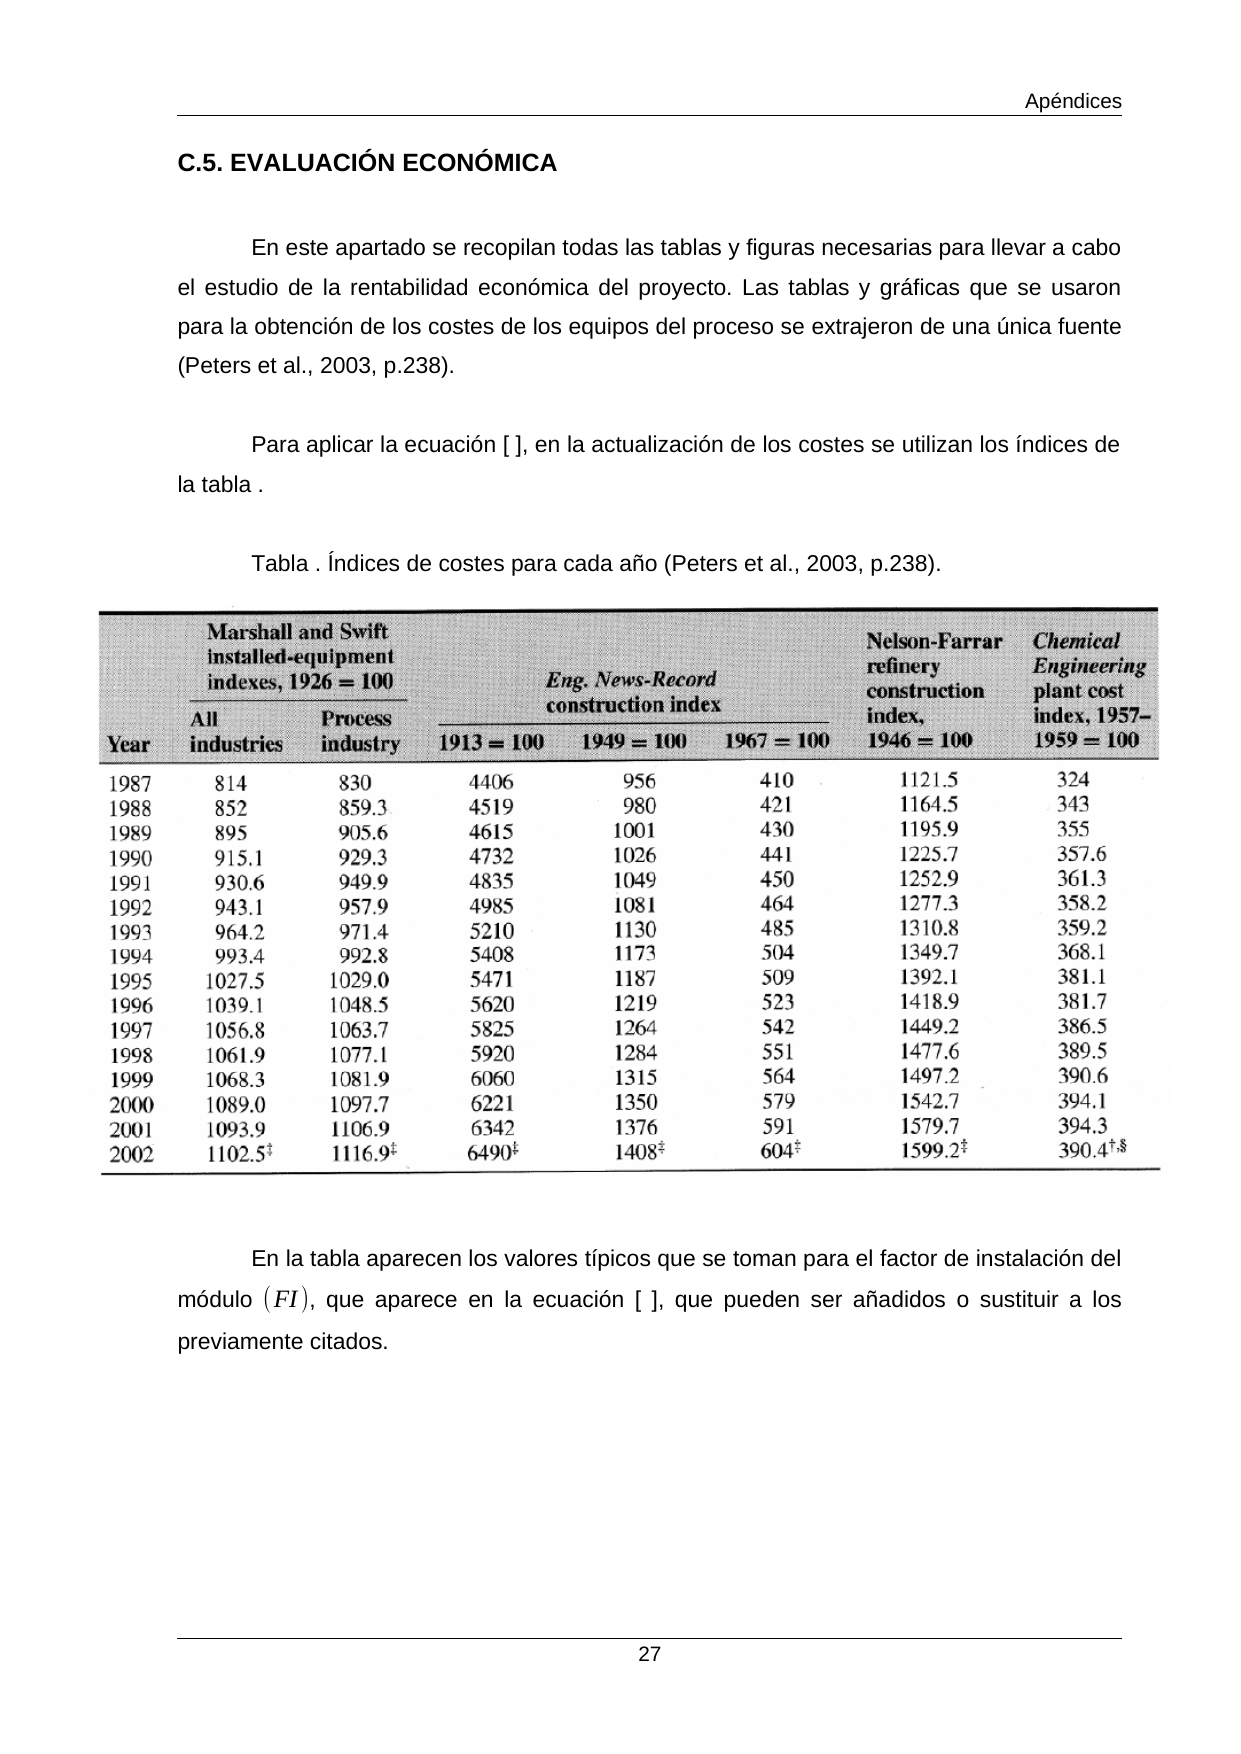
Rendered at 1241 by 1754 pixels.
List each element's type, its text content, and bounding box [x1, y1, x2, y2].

text En este apartado se recopilan todas las tablas y figuras necesarias para llevar a cabo el estudio de la rentabilidad económica del proyecto. Las tablas y gráficas que se usaron para la obtención de los costes de los equipos del proceso se extrajeron de una única fuente (Peters et al., 2003, p.238). [177, 234, 1122, 379]
text En la tabla aparecen los valores típicos que se toman para el factor de instalación del módulo , que aparece en la ecuación [ ], que pueden ser añadidos o sustituir a los previamente citados. [177, 1245, 1122, 1354]
text C.5. EVALUACIÓN ECONÓMICA [177, 148, 1122, 176]
picture [83, 597, 1171, 1180]
text Tabla . Índices de costes para cada año (Peters et al., 2003, p.238). [177, 550, 1122, 576]
text Para aplicar la ecuación [ ], en la actualización de los costes se utilizan los índices de la tabla . [177, 431, 1122, 497]
